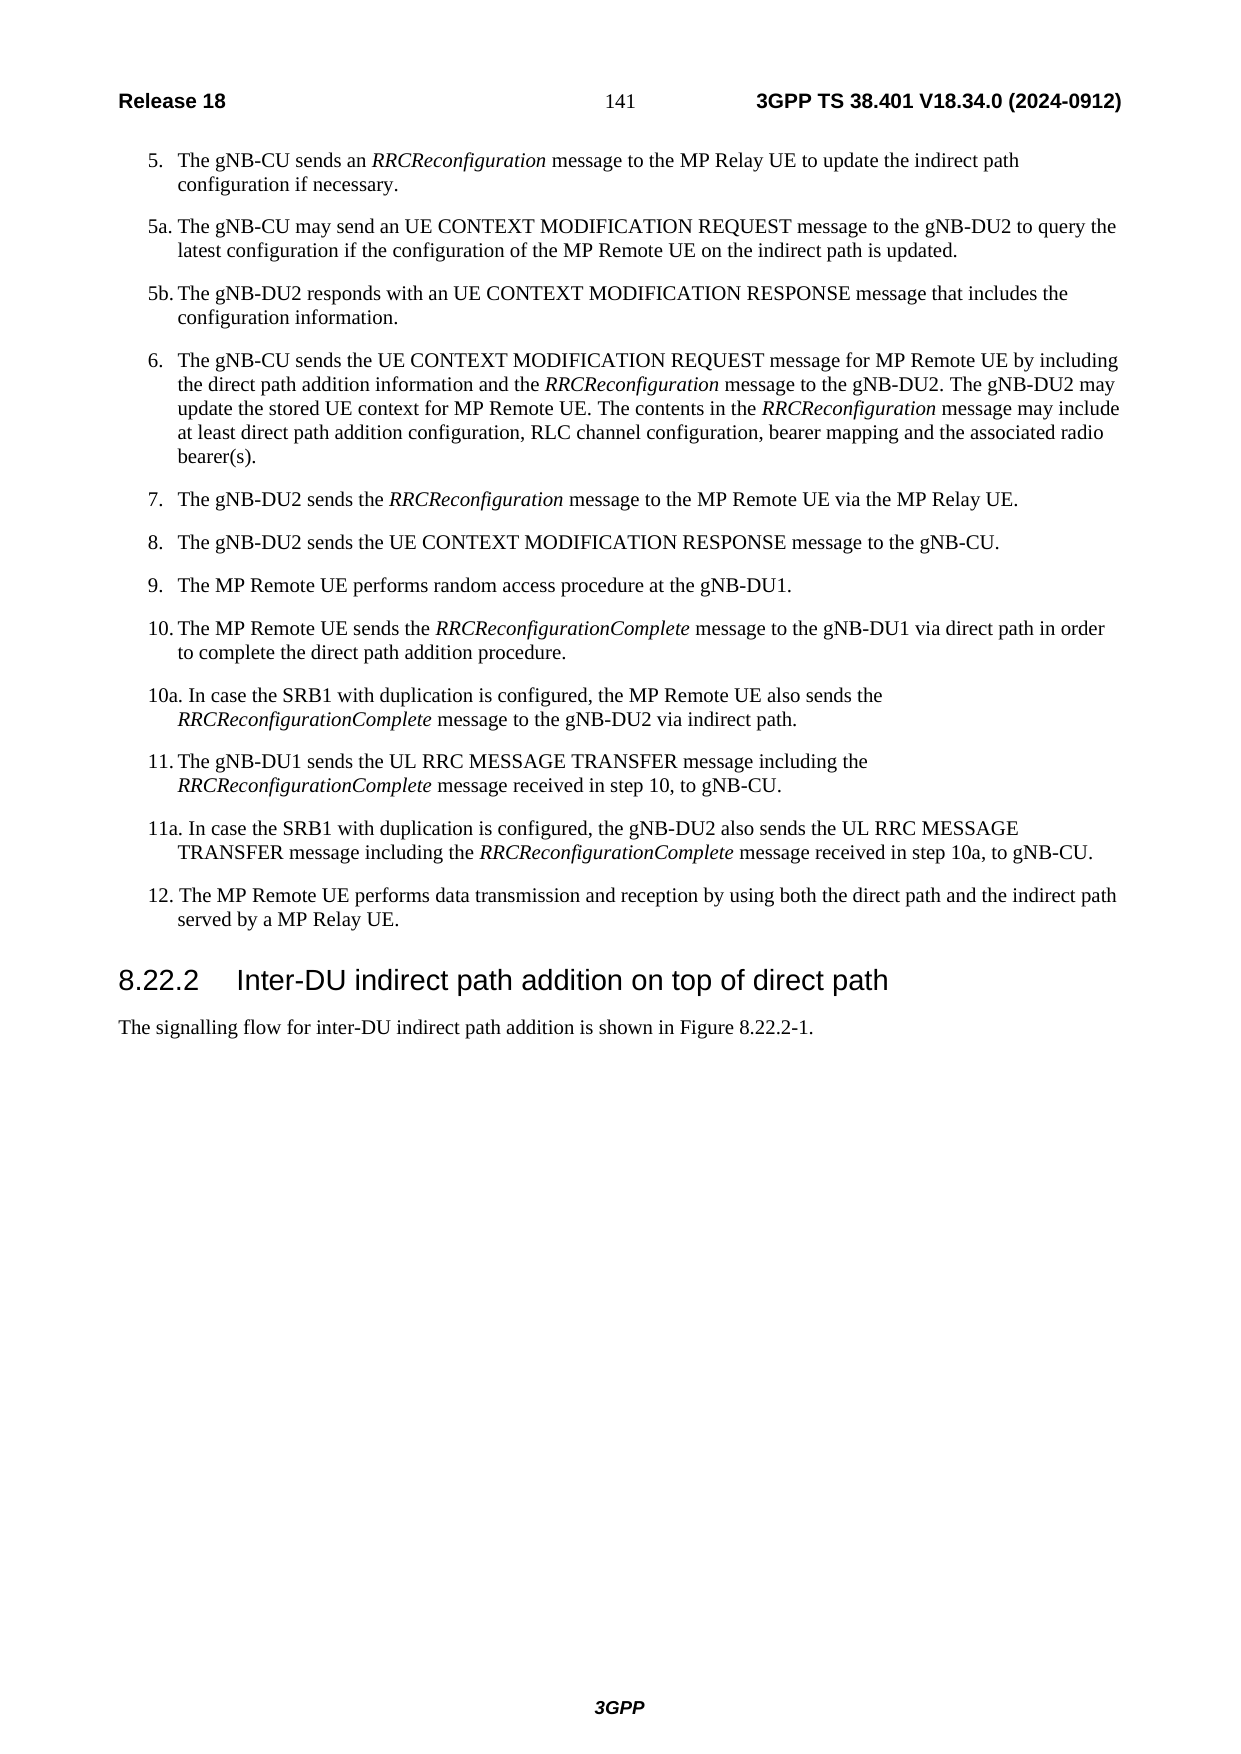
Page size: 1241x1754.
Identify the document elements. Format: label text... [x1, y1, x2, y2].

text 11a. In case the SRB1 with duplication is configured, the gNB-DU2 also sends the UL RRC MESSAGE TRANSFER message including the RRCReconfigurationComplete message received in step 10a, to gNB-CU. [148, 816, 1122, 864]
text 10a. In case the SRB1 with duplication is configured, the MP Remote UE also sends the RRCReconfigurationComplete message to the gNB-DU2 via indirect path. [148, 682, 1122, 731]
text 9. The MP Remote UE performs random access procedure at the gNB-DU1. [148, 573, 1122, 597]
text 8. The gNB-DU2 sends the UE CONTEXT MODIFICATION RESPONSE message to the gNB-CU. [148, 530, 1122, 554]
text 12. The MP Remote UE performs data transmission and reception by using both the direct path and the indirect path served by a MP Relay UE. [148, 883, 1122, 931]
text The signalling flow for inter-DU indirect path addition is shown in Figure 8.22.2-1. [118, 1015, 1122, 1039]
text 6. The gNB-CU sends the UE CONTEXT MODIFICATION REQUEST message for MP Remote UE by including the direct path addition information and the RRCReconfiguration message to the gNB-DU2. The gNB-DU2 may update the stored UE context for MP Remote UE. The contents in the RRCReconfiguration message may include at least direct path addition configuration, RLC channel configuration, bearer mapping and the associated radio bearer(s). [148, 348, 1122, 468]
subtitle 8.22.2 Inter-DU indirect path addition on top of direct path [118, 962, 1122, 996]
text 7. The gNB-DU2 sends the RRCReconfiguration message to the MP Remote UE via the MP Relay UE. [148, 487, 1122, 511]
text 11. The gNB-DU1 sends the UL RRC MESSAGE TRANSFER message including the RRCReconfigurationComplete message received in step 10, to gNB-CU. [148, 749, 1122, 797]
text 5. The gNB-CU sends an RRCReconfiguration message to the MP Relay UE to update the indirect path configuration if necessary. [148, 147, 1122, 196]
text 5a. The gNB-CU may send an UE CONTEXT MODIFICATION REQUEST message to the gNB-DU2 to query the latest configuration if the configuration of the MP Remote UE on the indirect path is updated. [148, 214, 1122, 262]
text 5b. The gNB-DU2 responds with an UE CONTEXT MODIFICATION RESPONSE message that includes the configuration information. [148, 281, 1122, 329]
text 10. The MP Remote UE sends the RRCReconfigurationComplete message to the gNB-DU1 via direct path in order to complete the direct path addition procedure. [148, 616, 1122, 664]
